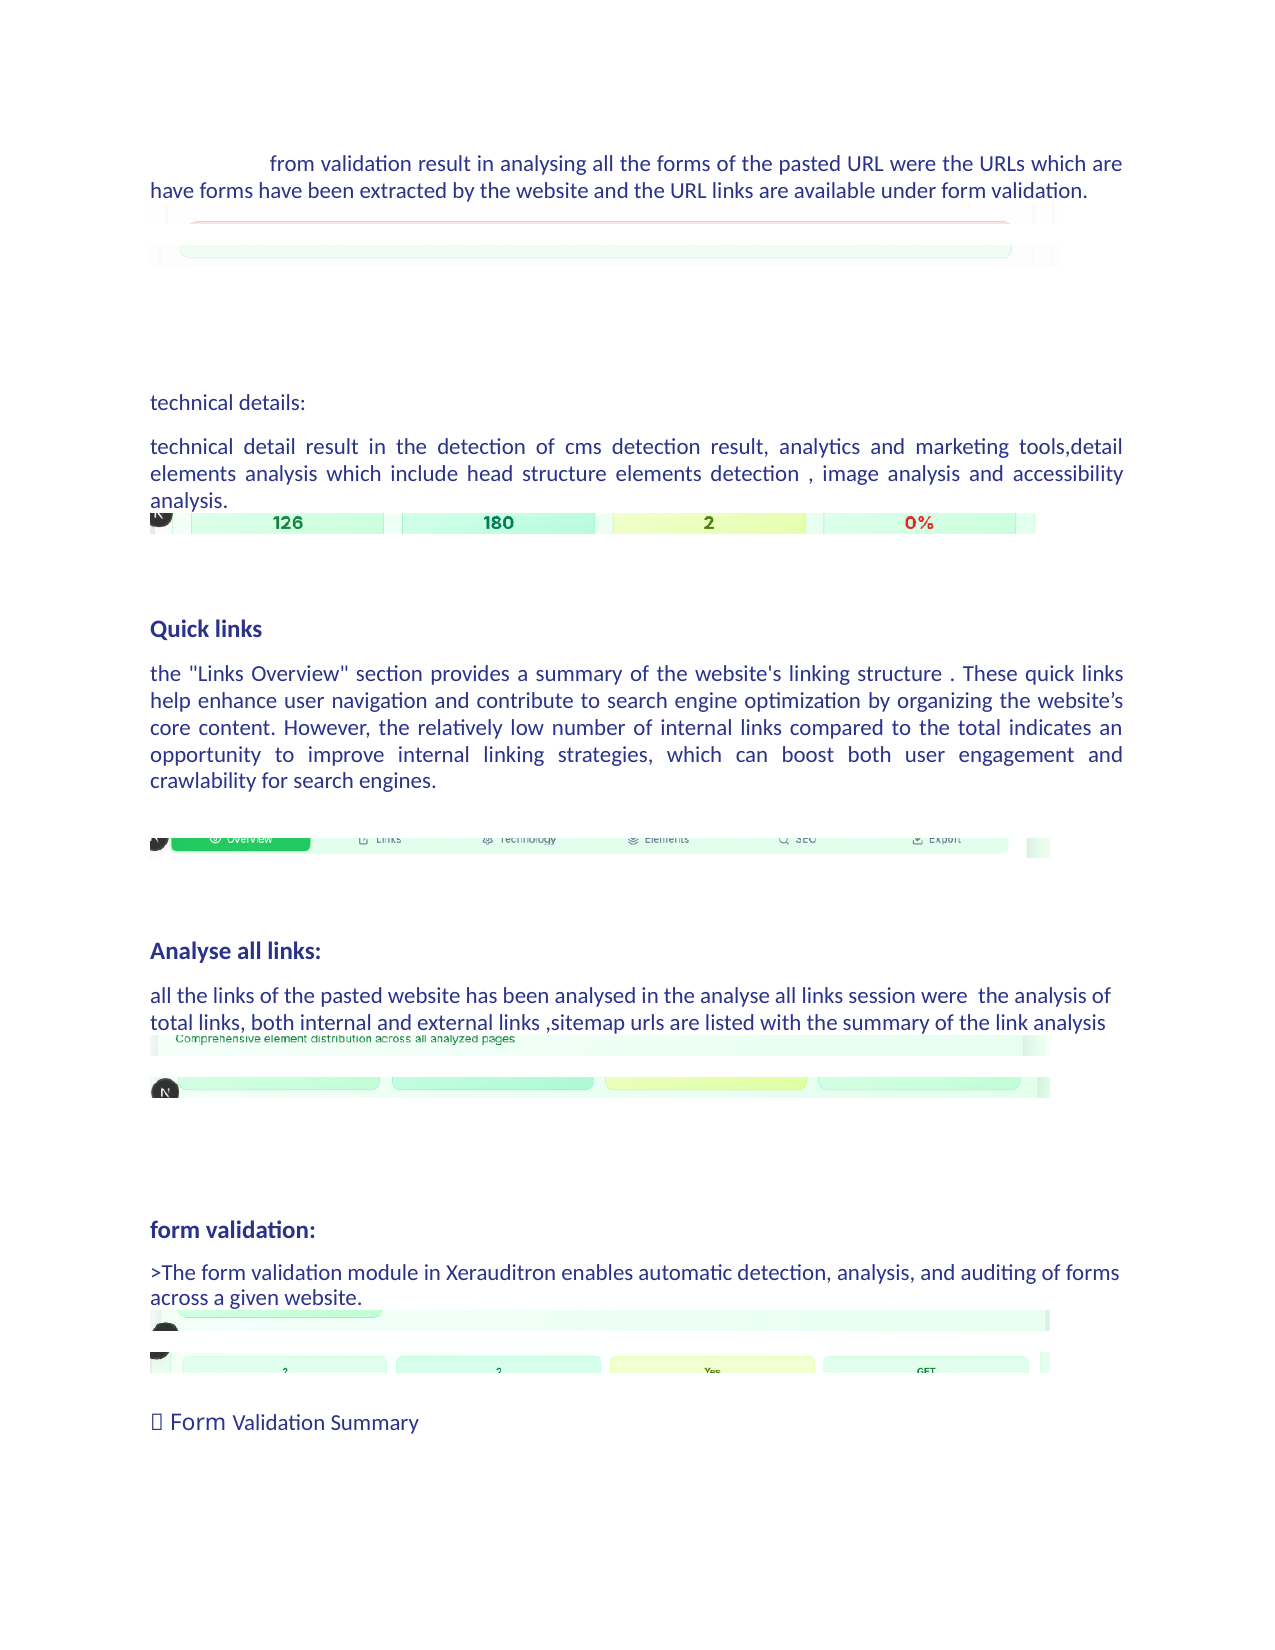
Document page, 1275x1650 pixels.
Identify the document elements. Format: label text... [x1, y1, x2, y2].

text from validation result in analysing all the forms of the pasted URL were the URLs which are have forms have been extracted by the website and the URL links are available under form validation. [150, 150, 1125, 204]
text technical detail result in the detection of cms detection result, analytics and marketing tools,detail elements analysis which include head structure elements detection , image analysis and accessibility analysis. [150, 433, 1125, 514]
text Quick links [150, 616, 1125, 643]
text form validation: [150, 1219, 1125, 1244]
text the "Links Overview" section provides a summary of the website's linking structure . These quick links help enhance user navigation and contribute to search engine optimization by organizing the website’s core content. However, the relatively low number of internal links compared to the total indicates an opportunity to improve internal linking strategies, which can boost both user engagement and crawlability for search engines. [150, 659, 1125, 794]
text 🧾 Form Validation Summary [150, 1411, 1125, 1436]
text >The form validation module in Xerauditron enables automatic detection, analysis, and auditing of forms across a given website. [150, 1261, 1125, 1311]
text Analyse all links: [150, 938, 1125, 965]
text all the links of the pasted website has been analysed in the analyse all links session were the analysis of total links, both internal and external links ,sitemap urls are listed with the summary of the link analysis [150, 982, 1125, 1036]
text technical details: [150, 389, 1125, 416]
